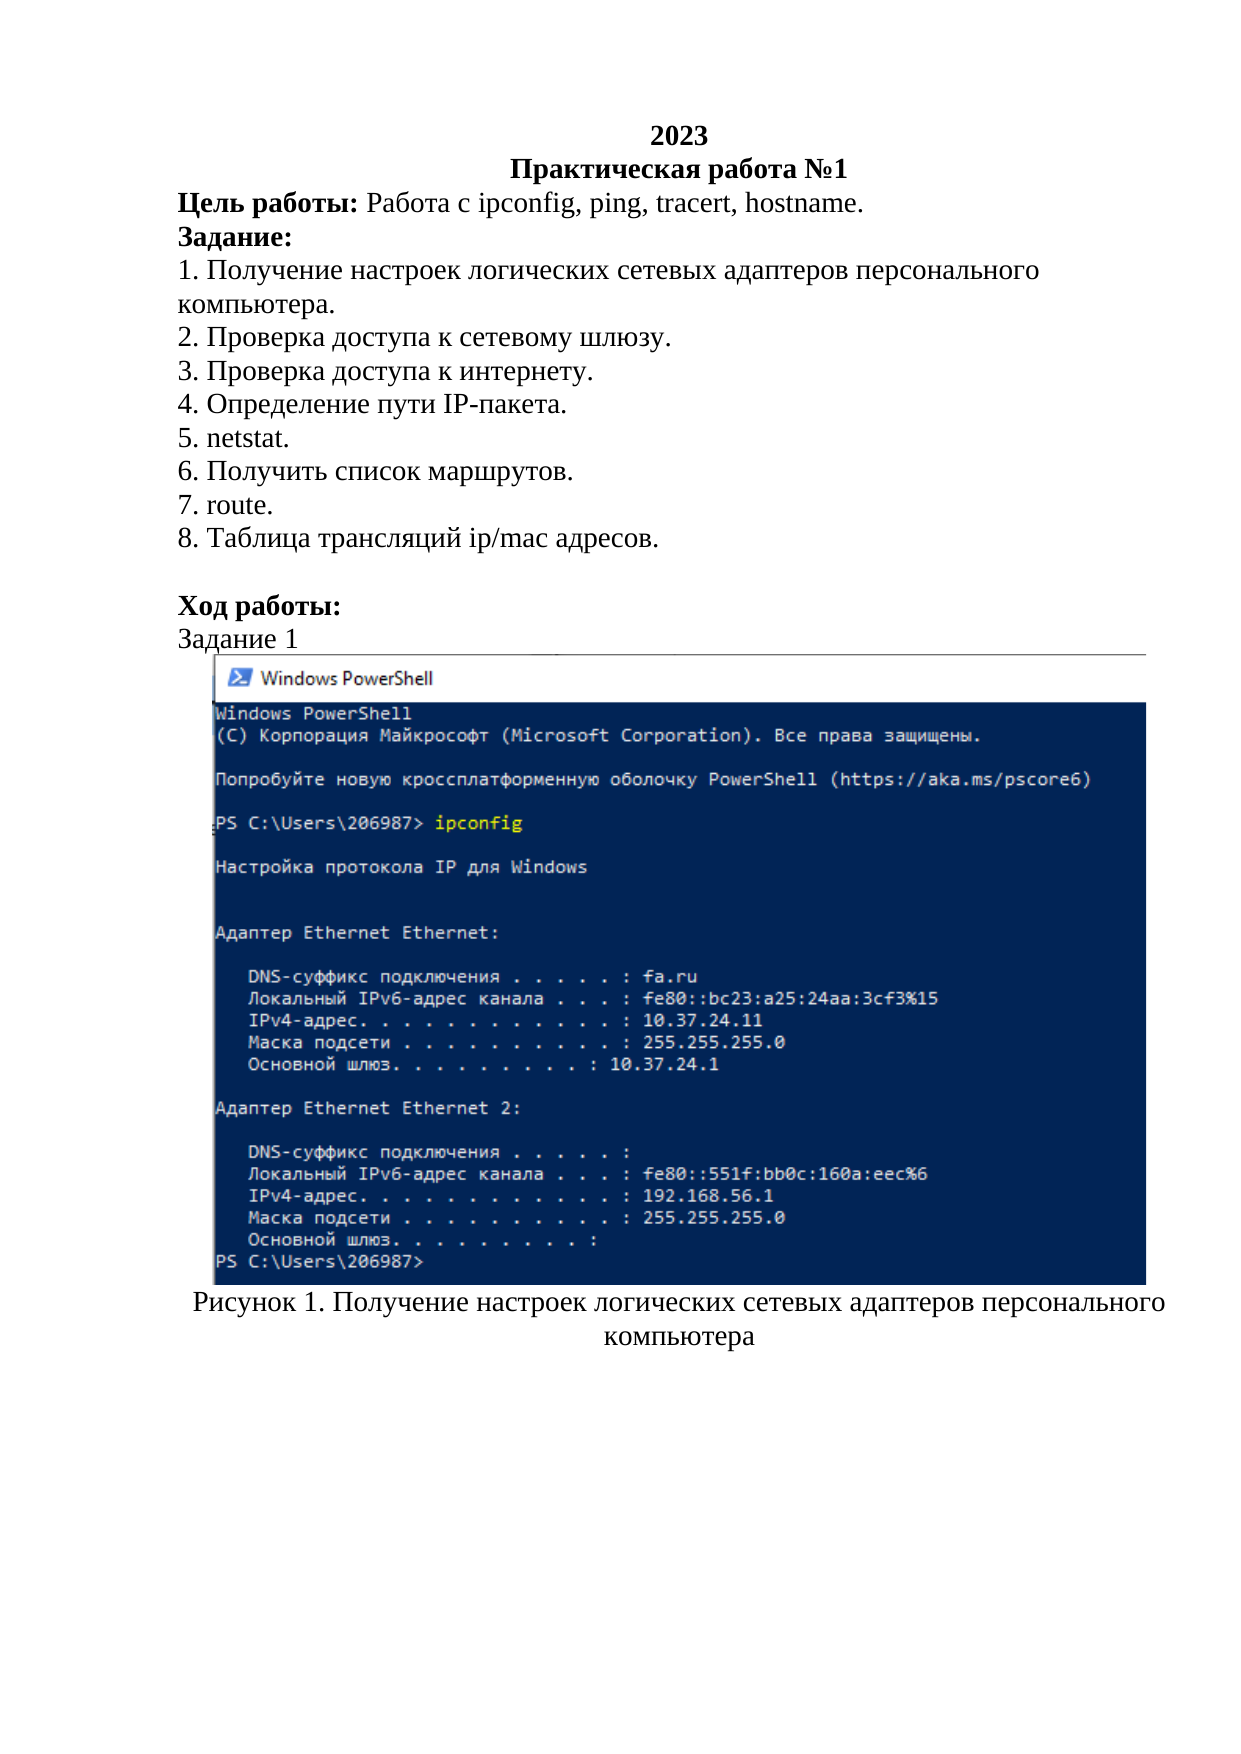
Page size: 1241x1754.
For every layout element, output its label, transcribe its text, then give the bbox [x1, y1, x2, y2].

text Рисунок 1. Получение настроек логических сетевых адаптеров персонального компьютера [177, 1284, 1181, 1352]
text Задание: [177, 219, 1181, 252]
text 8. Таблица трансляций ip/mac адресов. [177, 521, 1181, 554]
text 3. Проверка доступа к интернету. [177, 353, 1181, 386]
picture [212, 654, 1147, 1285]
text 5. netstat. [177, 420, 1181, 453]
text Практическая работа №1 [177, 152, 1181, 185]
text Цель работы: Работа с ipconfig, ping, tracert, hostname. [177, 185, 1181, 219]
text 1. Получение настроек логических сетевых адаптеров персонального компьютера. [177, 252, 1181, 319]
text 2023 [177, 118, 1181, 152]
text 2. Проверка доступа к сетевому шлюзу. [177, 319, 1181, 353]
text Ход работы: [177, 588, 1181, 621]
text 7. route. [177, 487, 1181, 521]
text Задание 1 [177, 621, 1181, 655]
text 6. Получить список маршрутов. [177, 453, 1181, 487]
text 4. Определение пути IP-пакета. [177, 386, 1181, 420]
